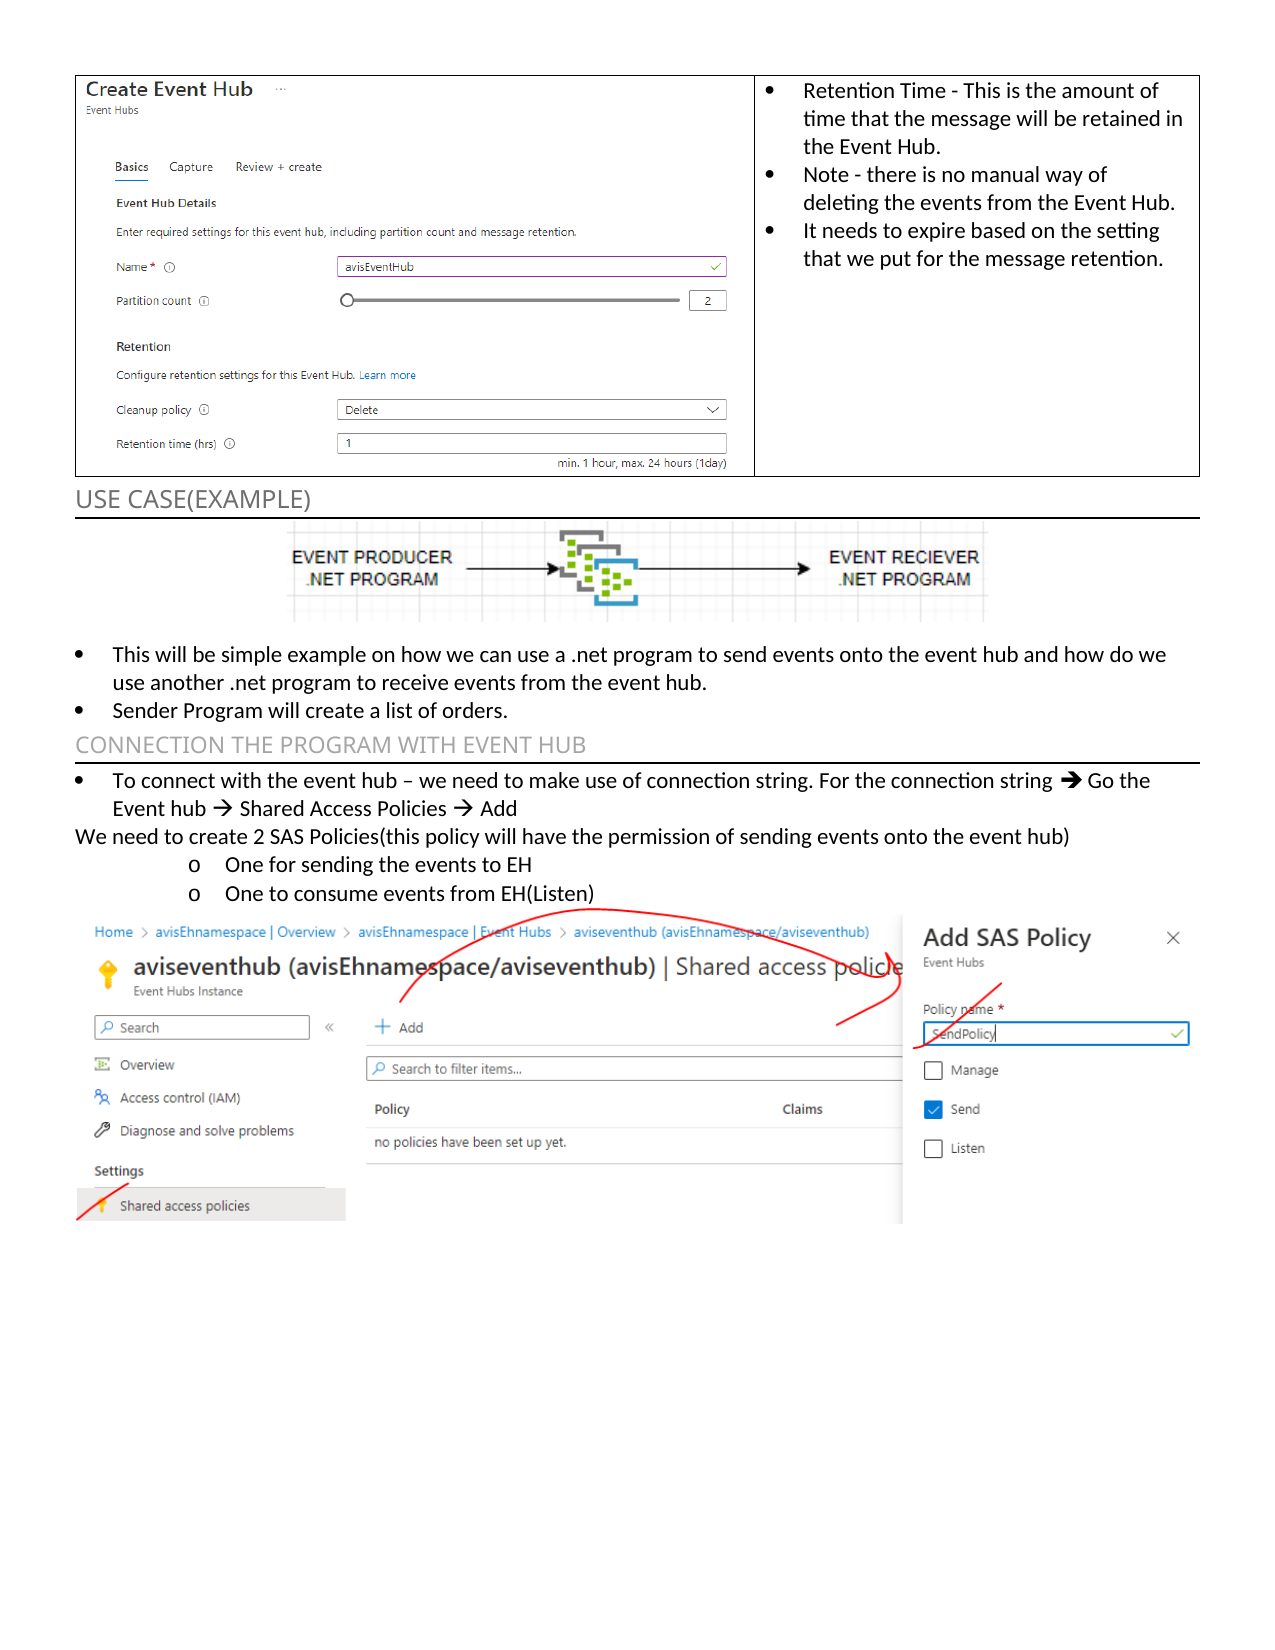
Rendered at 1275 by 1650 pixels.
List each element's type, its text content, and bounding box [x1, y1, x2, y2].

table_header Retention Time - This is the amount of time that the message will be retained in the Event Hub. Note - there is no manual way of deleting the events from the Event Hub. It needs to expire based on the setting that we put for the message retention. [755, 76, 1199, 476]
subtitle USE CASE(EXAMPLE) [75, 481, 1200, 517]
list One to consume events from EH(Listen) [187, 879, 1200, 908]
table_header [76, 76, 86, 476]
picture [86, 76, 742, 476]
list To connect with the event hub – we need to make use of connection string. For the connection string Go the Event hub Shared Access Policies Add [75, 766, 1200, 822]
table_header [742, 76, 754, 476]
picture [75, 908, 1200, 1224]
subtitle CONNECTION THE PROGRAM WITH EVENT HUB [75, 729, 1200, 762]
list This will be simple example on how we can use a .net program to send events onto the event hub and how do we use another .net program to receive events from the event hub. [75, 641, 1200, 697]
list One for sending the events to EH [187, 850, 1200, 879]
text We need to create 2 SAS Policies(this policy will have the permission of sending events onto the event hub) [75, 822, 1200, 850]
picture [286, 521, 989, 622]
list Sender Program will create a list of orders. [75, 697, 1200, 724]
